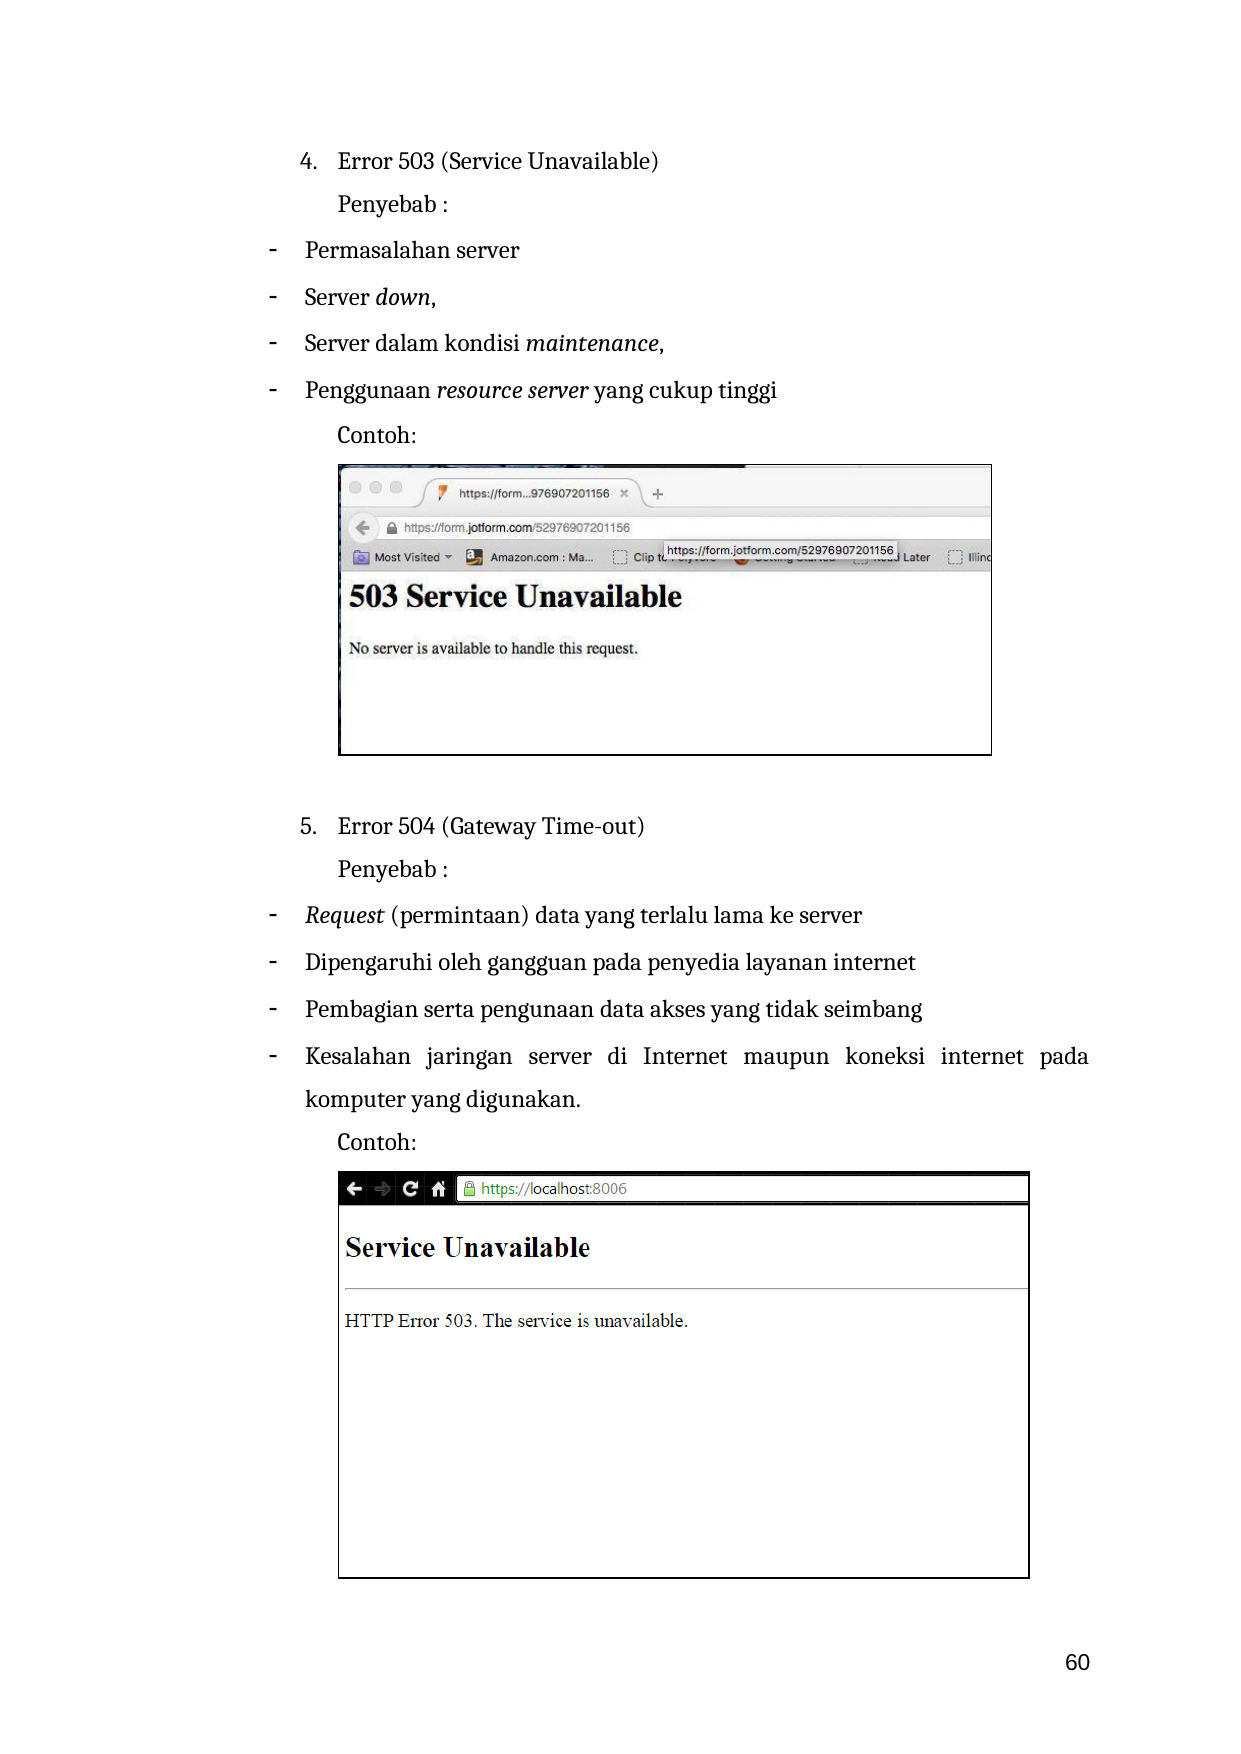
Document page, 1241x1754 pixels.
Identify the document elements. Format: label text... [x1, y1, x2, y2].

picture [339, 465, 991, 754]
list Permasalahan server [268, 233, 1090, 264]
list Penggunaan resource server yang cukup tinggi [268, 374, 1090, 405]
list Server down, [268, 280, 1090, 311]
list Pembagian serta pengunaan data akses yang tidak seimbang [268, 992, 1090, 1023]
list Dipengaruhi oleh gangguan pada penyedia layanan internet [268, 945, 1090, 977]
picture [339, 1173, 1028, 1577]
list Error 503 (Service Unavailable) [300, 147, 1090, 176]
list Kesalahan jaringan server di Internet maupun koneksi internet pada komputer yang digunakan. [268, 1039, 1090, 1113]
text Contoh: [337, 1128, 1090, 1157]
text Contoh: [337, 421, 1090, 449]
list Request (permintaan) data yang terlalu lama ke server [268, 898, 1090, 930]
list Server dalam kondisi maintenance, [268, 327, 1090, 358]
list Error 504 (Gateway Time-out) [300, 812, 1090, 841]
text Penyebab : [337, 190, 1090, 219]
text Penyebab : [337, 855, 1090, 884]
